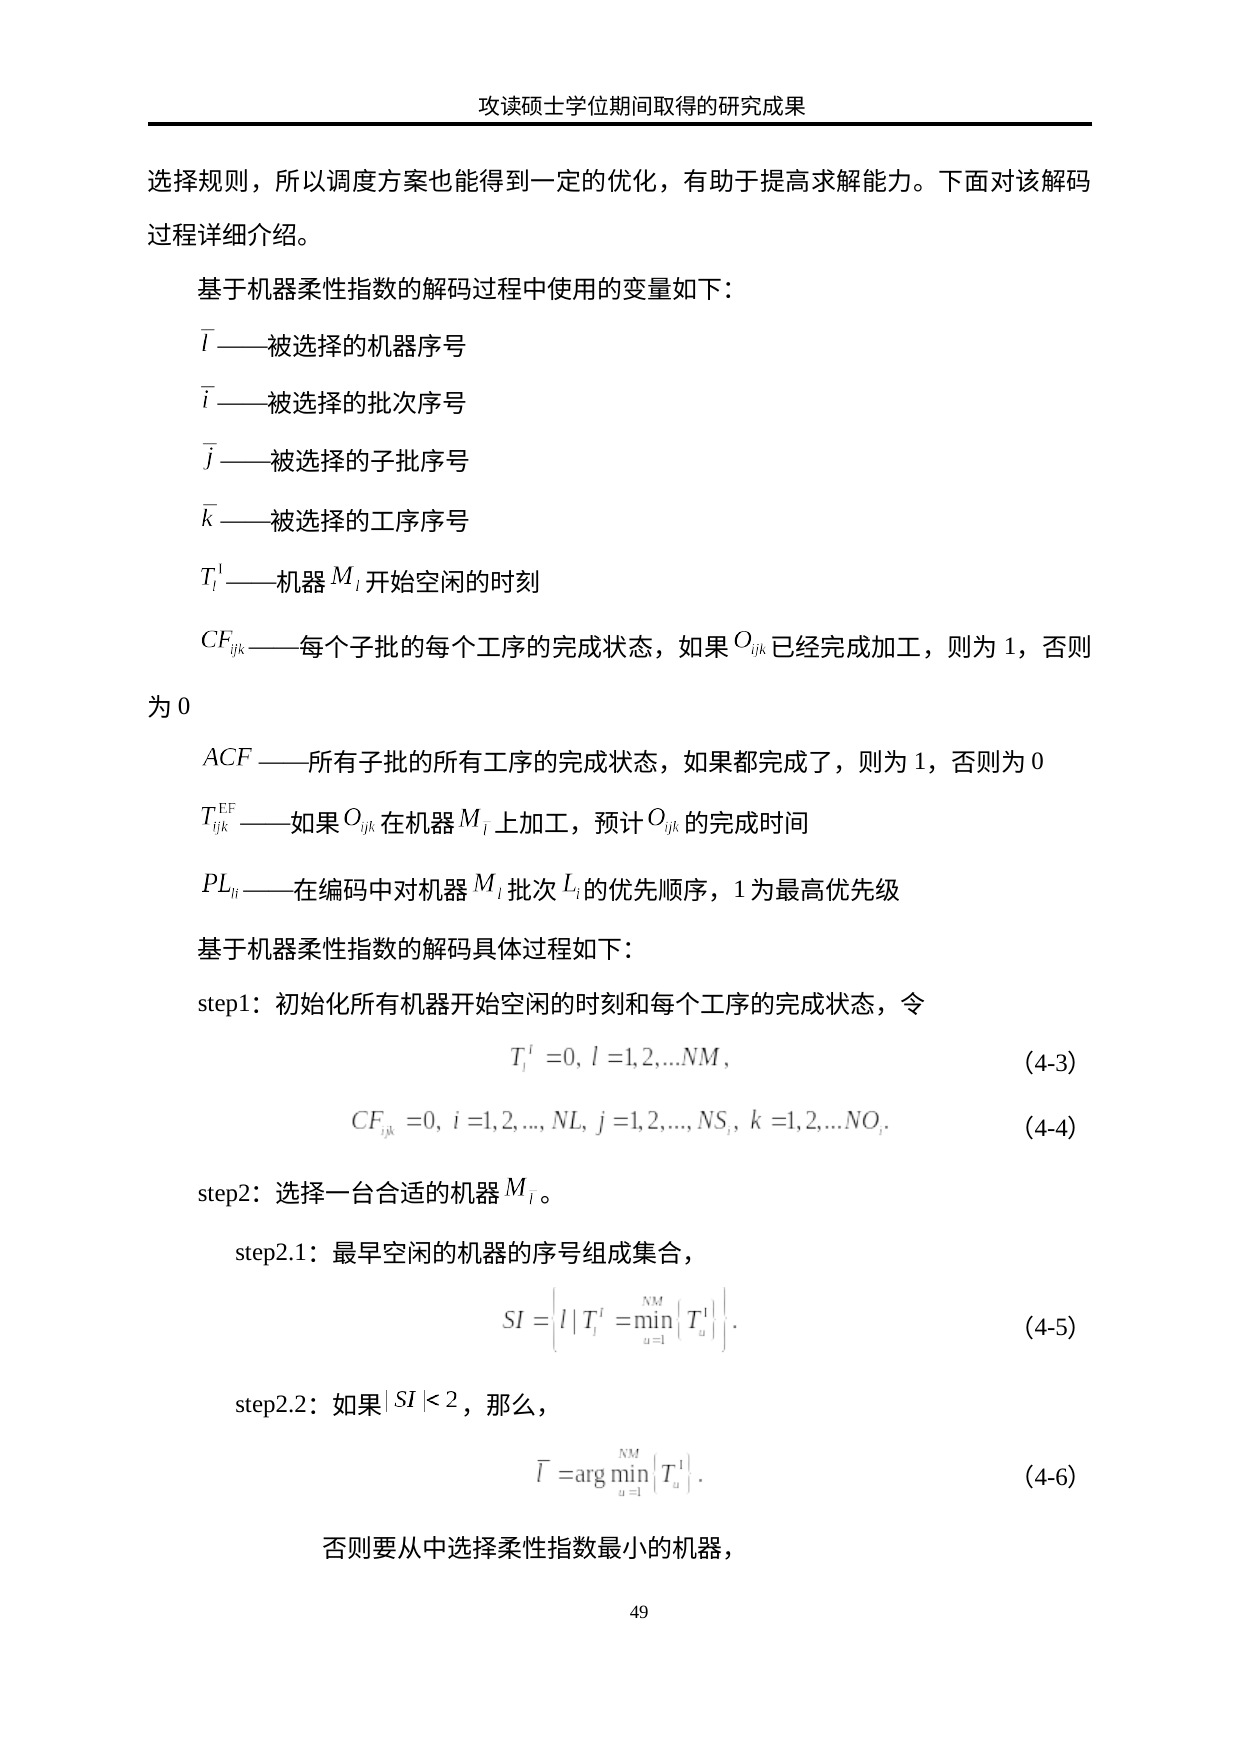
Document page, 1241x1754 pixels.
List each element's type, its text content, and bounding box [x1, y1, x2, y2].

text 否则要从中选择柔性指数最小的机器， [273, 1528, 1092, 1564]
text （4-5） [148, 1288, 1092, 1366]
text ——被选择的工序序号 [148, 499, 1092, 539]
text step1：初始化所有机器开始空闲的时刻和每个工序的完成状态，令 [148, 984, 1092, 1020]
text ——如果在机器上加工，预计的完成时间 [148, 797, 1092, 847]
text （4-3） [148, 1038, 1092, 1085]
text ——被选择的子批序号 [148, 439, 1092, 481]
text ——每个子批的每个工序的完成状态，如果已经完成加工，则为1，否则为0 [148, 622, 1092, 724]
text step2.1：最早空闲的机器的序号组成集合， [148, 1233, 1092, 1270]
text 基于机器柔性指数的解码具体过程如下： [148, 930, 1092, 966]
text ——所有子批的所有工序的完成状态，如果都完成了，则为1，否则为0 [148, 742, 1092, 779]
text 基于机器柔性指数的解码过程中使用的变量如下： [148, 270, 1092, 306]
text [148, 161, 1092, 252]
text （4-6） [148, 1442, 1092, 1510]
text ——机器开始空闲的时刻 [148, 557, 1092, 604]
text step2：选择一台合适的机器。 [148, 1168, 1092, 1215]
text （4-4） [148, 1103, 1092, 1150]
text step2.2：如果，那么， [148, 1384, 1092, 1424]
text ——被选择的批次序号 [148, 382, 1092, 421]
text ——被选择的机器序号 [148, 324, 1092, 364]
text ——在编码中对机器批次的优先顺序，1为最高优先级 [148, 865, 1092, 912]
